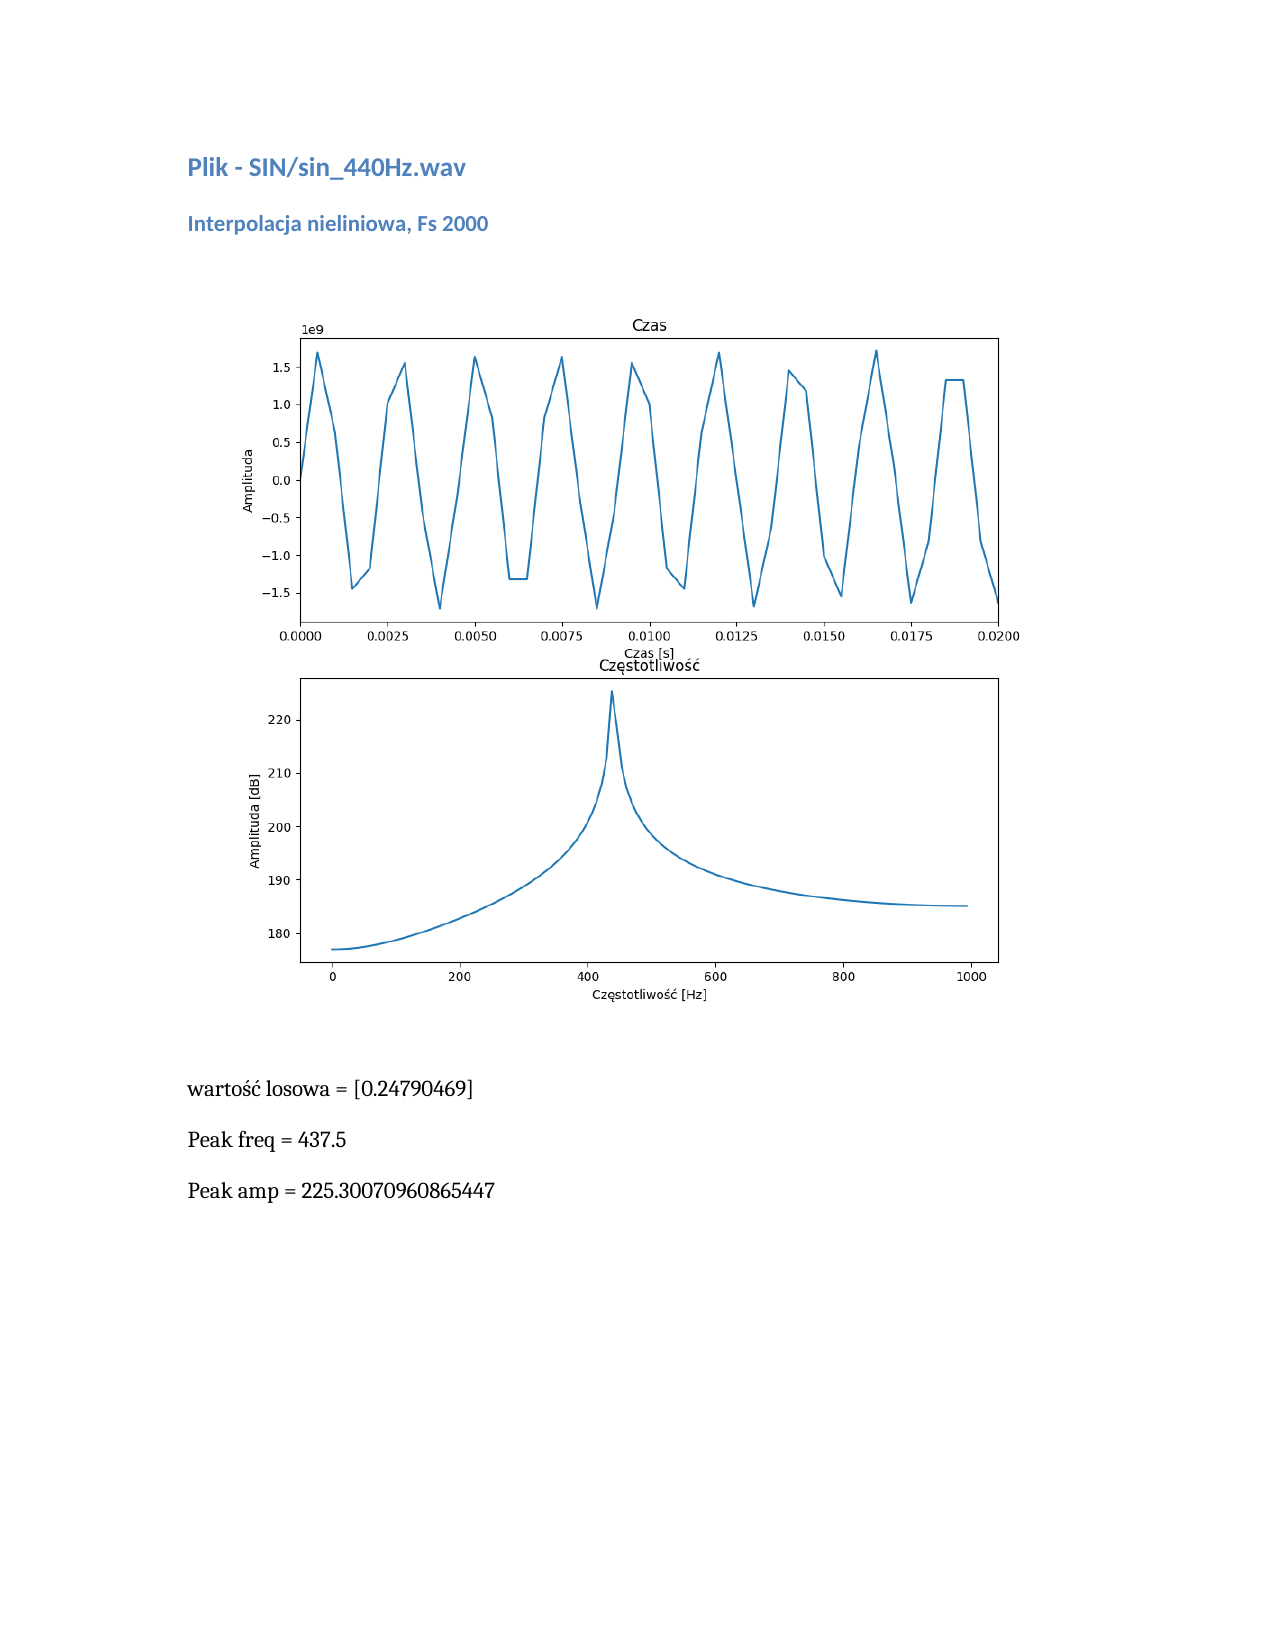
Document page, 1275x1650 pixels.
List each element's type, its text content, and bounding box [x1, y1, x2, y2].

subtitle Plik - SIN/sin_440Hz.wav [187, 150, 1087, 183]
text Peak amp = 225.30070960865447 [187, 1178, 1087, 1204]
text wartość losowa = [0.24790469] [187, 1076, 1087, 1102]
text Peak freq = 437.5 [187, 1127, 1087, 1153]
picture [187, 241, 1088, 1051]
subtitle Interpolacja nieliniowa, Fs 2000 [187, 209, 1087, 237]
